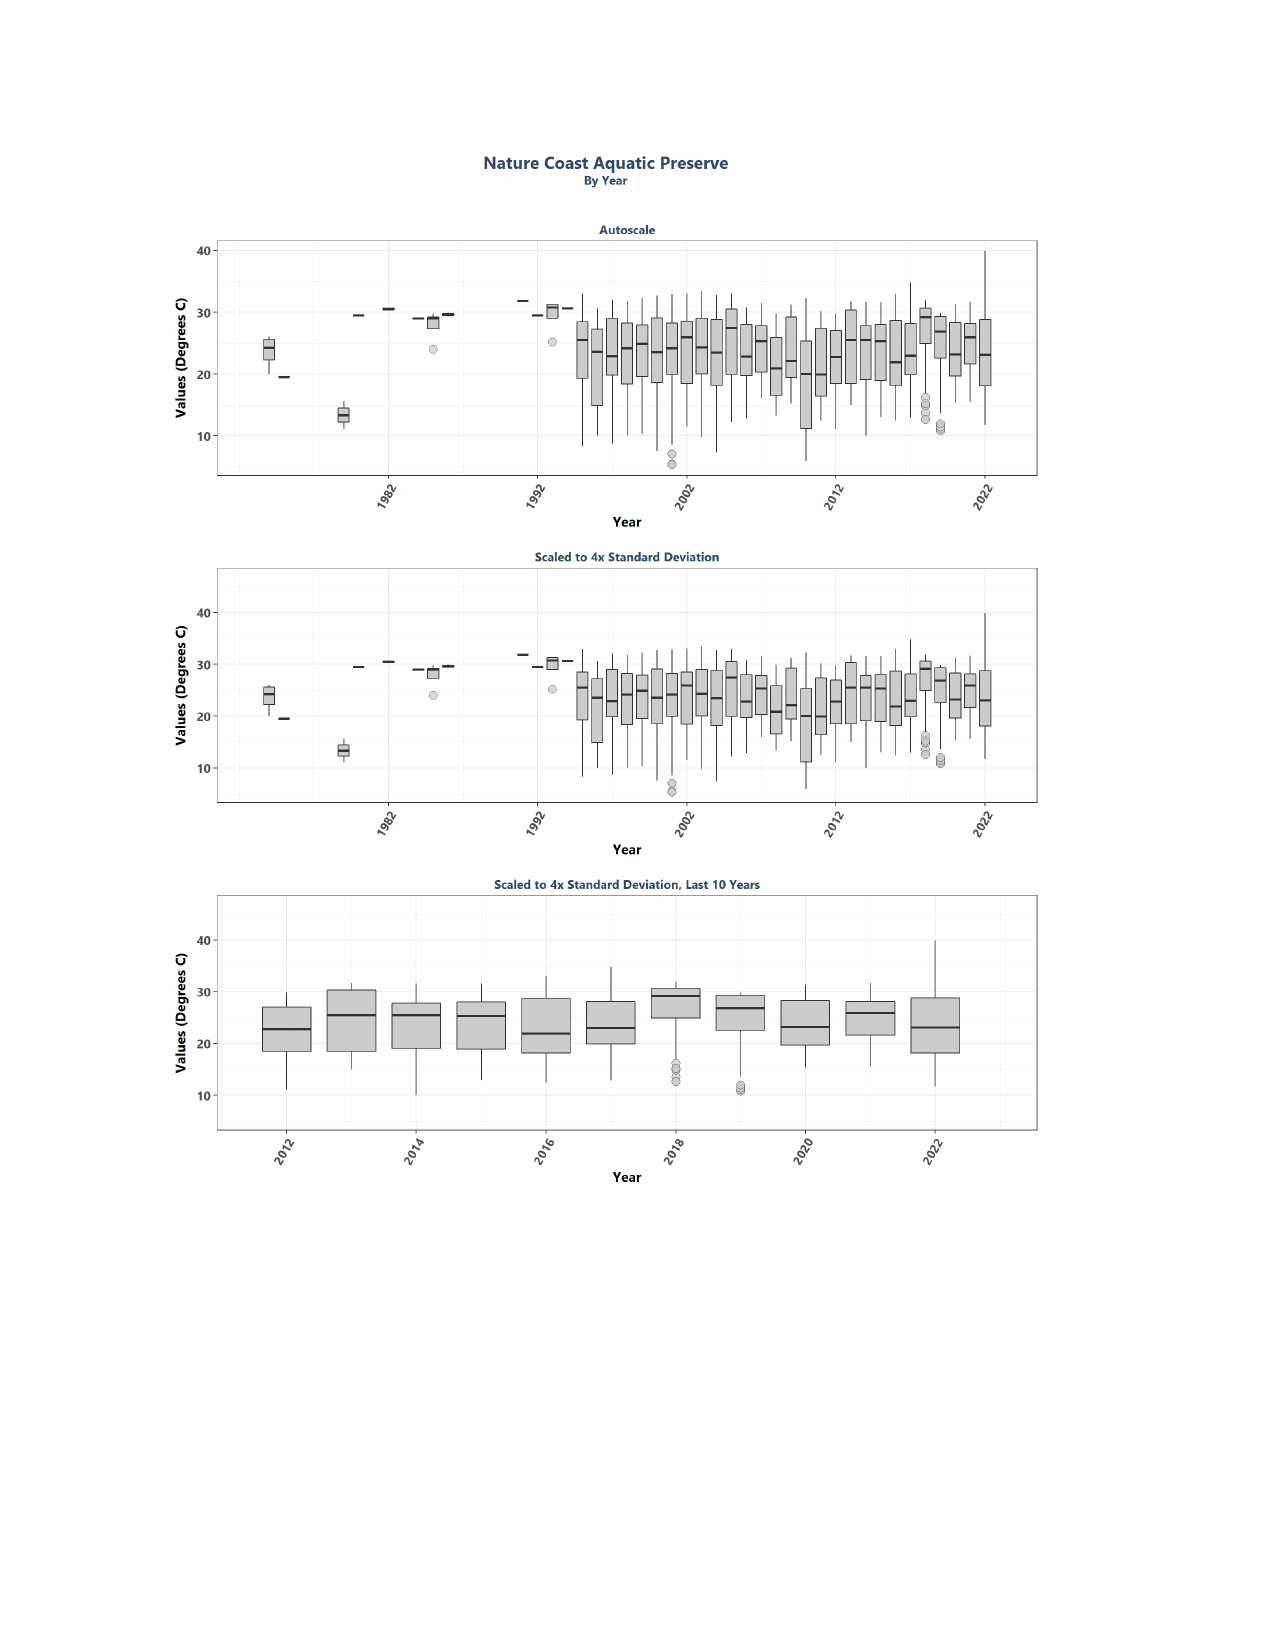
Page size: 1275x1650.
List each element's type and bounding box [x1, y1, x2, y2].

picture [168, 150, 1044, 1200]
